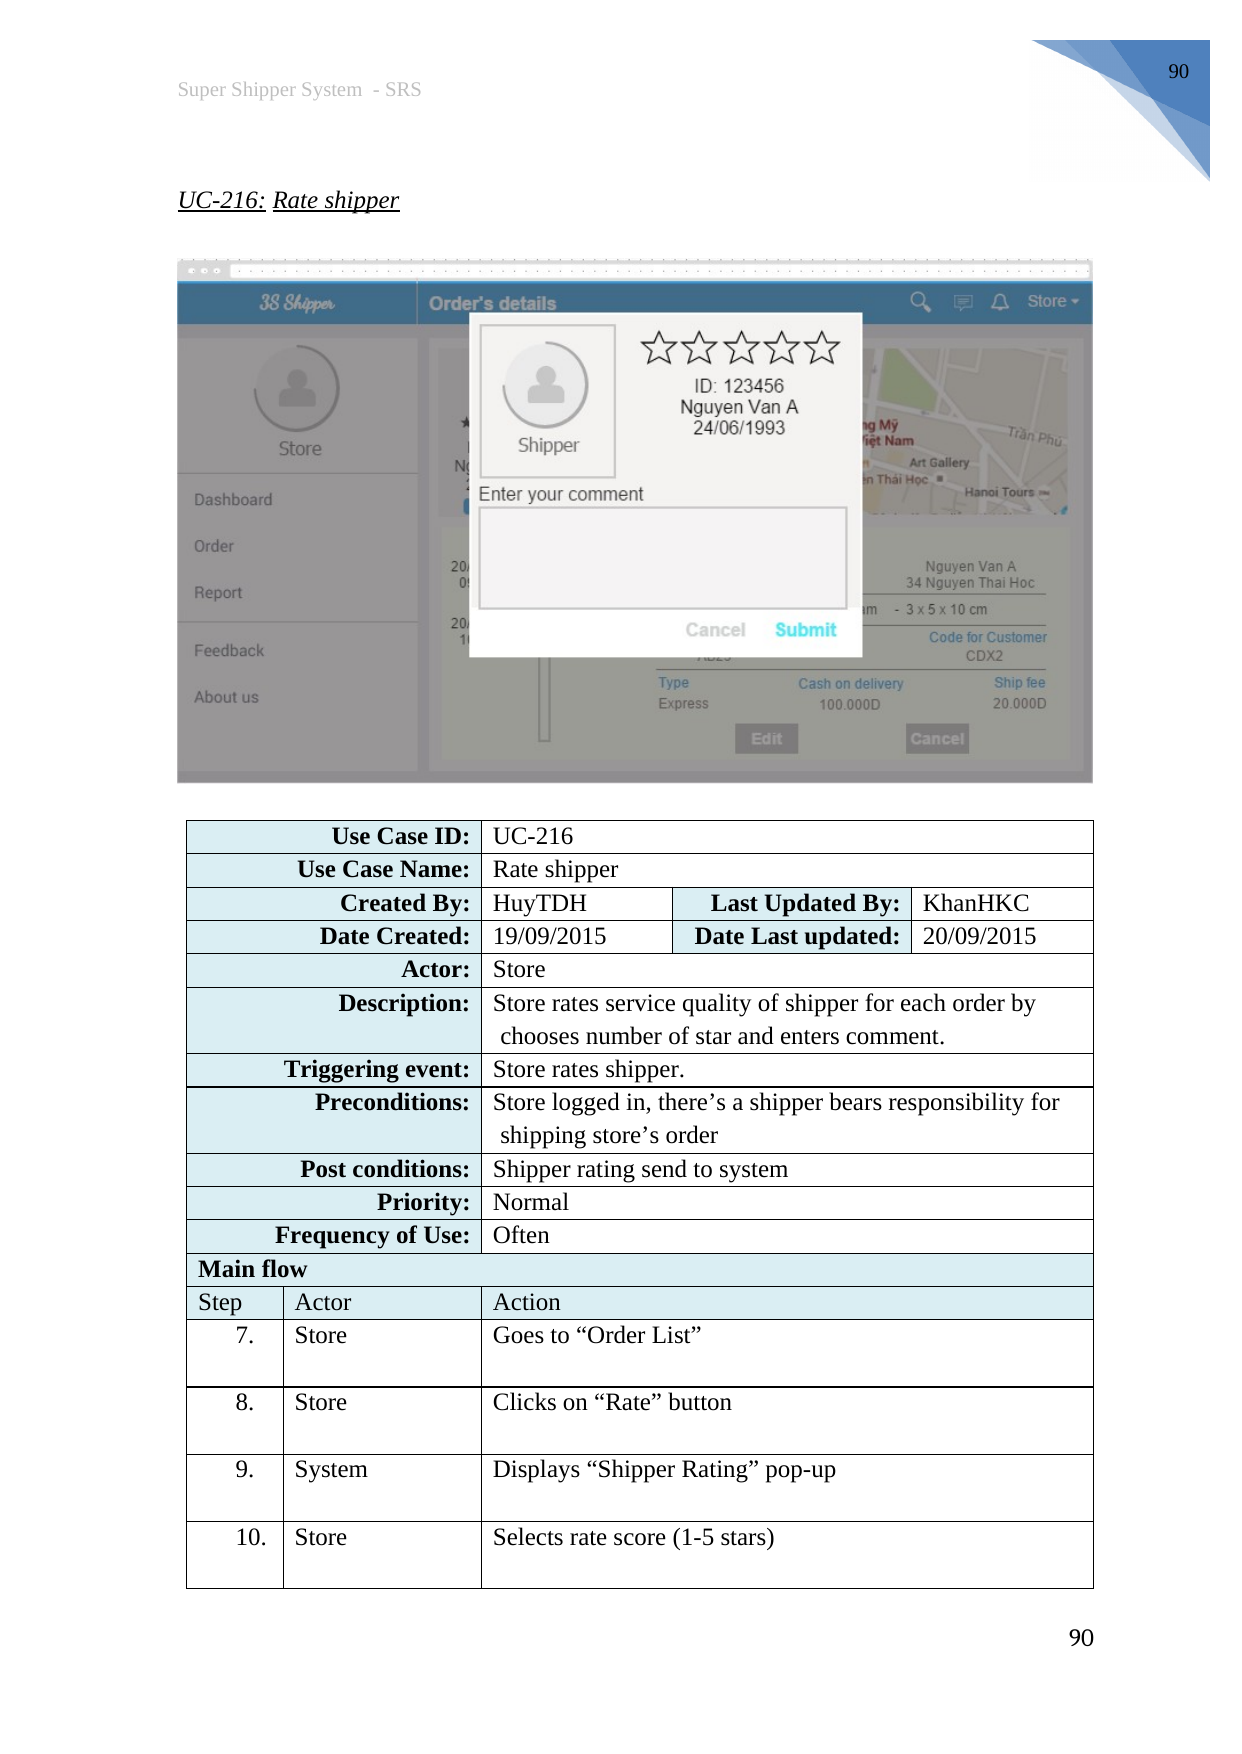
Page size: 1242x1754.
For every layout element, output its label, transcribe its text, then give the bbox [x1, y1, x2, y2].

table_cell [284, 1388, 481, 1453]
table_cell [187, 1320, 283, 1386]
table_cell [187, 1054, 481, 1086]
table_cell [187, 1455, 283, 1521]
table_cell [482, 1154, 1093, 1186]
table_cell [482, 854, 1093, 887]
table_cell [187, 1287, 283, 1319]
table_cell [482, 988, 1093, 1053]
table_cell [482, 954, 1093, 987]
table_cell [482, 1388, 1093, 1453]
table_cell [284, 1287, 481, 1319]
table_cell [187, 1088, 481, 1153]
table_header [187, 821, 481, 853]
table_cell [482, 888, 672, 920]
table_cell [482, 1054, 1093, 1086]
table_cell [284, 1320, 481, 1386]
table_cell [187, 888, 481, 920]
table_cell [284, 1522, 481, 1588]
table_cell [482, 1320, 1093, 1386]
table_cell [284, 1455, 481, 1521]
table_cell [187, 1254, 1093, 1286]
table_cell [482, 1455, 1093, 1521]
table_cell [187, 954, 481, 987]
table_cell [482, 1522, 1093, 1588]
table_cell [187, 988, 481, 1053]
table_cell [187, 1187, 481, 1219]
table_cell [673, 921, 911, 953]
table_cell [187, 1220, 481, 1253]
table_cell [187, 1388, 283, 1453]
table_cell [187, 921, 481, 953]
subtitle UC-216: Rate shipper [177, 185, 1094, 214]
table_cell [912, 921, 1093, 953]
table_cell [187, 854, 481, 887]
picture [177, 258, 1093, 784]
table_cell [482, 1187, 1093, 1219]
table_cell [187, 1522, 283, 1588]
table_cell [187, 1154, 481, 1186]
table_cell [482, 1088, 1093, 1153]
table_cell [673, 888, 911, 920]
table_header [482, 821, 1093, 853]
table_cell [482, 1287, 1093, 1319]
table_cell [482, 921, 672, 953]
picture [1029, 40, 1210, 182]
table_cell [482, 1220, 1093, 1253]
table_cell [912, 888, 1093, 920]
